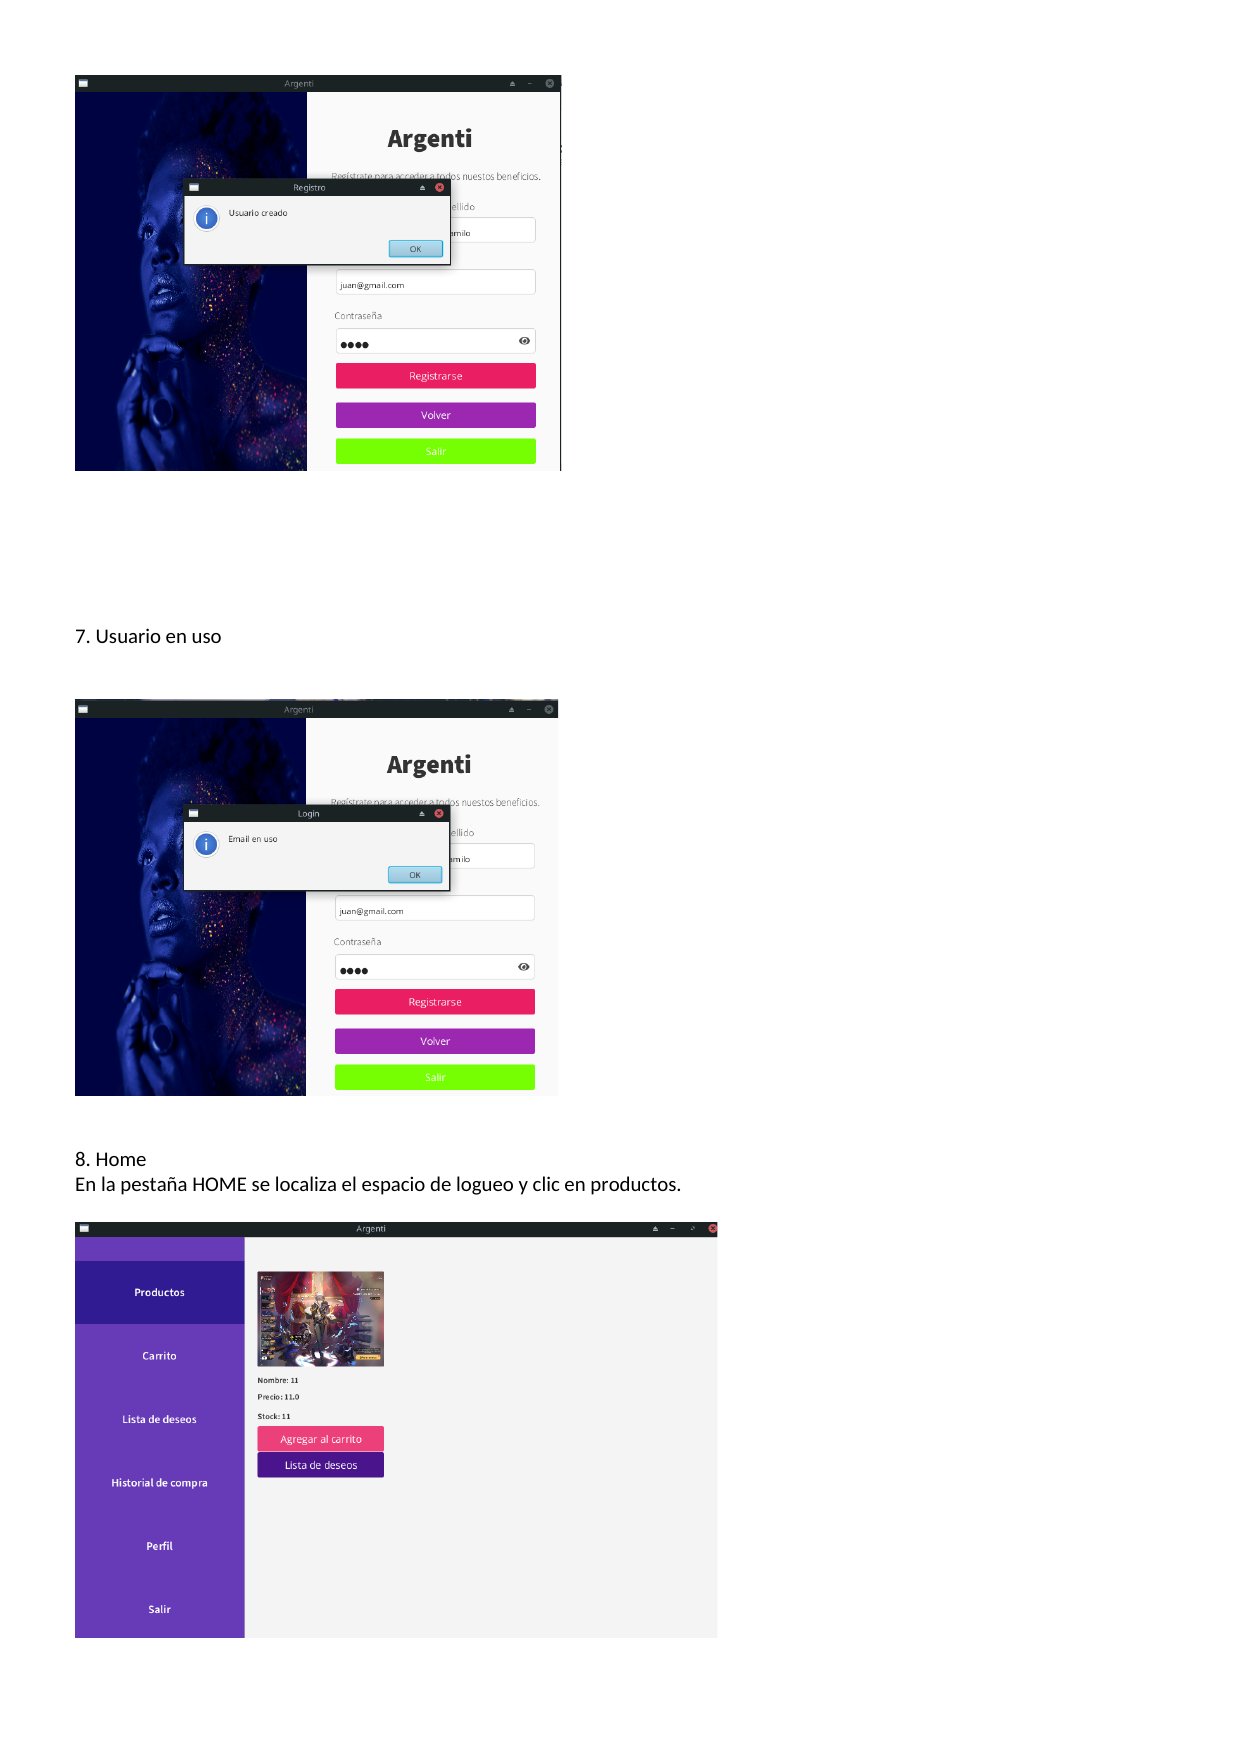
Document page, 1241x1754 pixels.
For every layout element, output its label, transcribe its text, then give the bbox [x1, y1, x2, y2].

picture [75, 75, 562, 471]
text En la pestaña HOME se localiza el espacio de logueo y clic en productos. [75, 1171, 1165, 1197]
text 7. Usuario en uso [75, 623, 1165, 648]
picture [75, 1222, 718, 1638]
picture [75, 699, 559, 1096]
text 8. Home [75, 1146, 1165, 1171]
